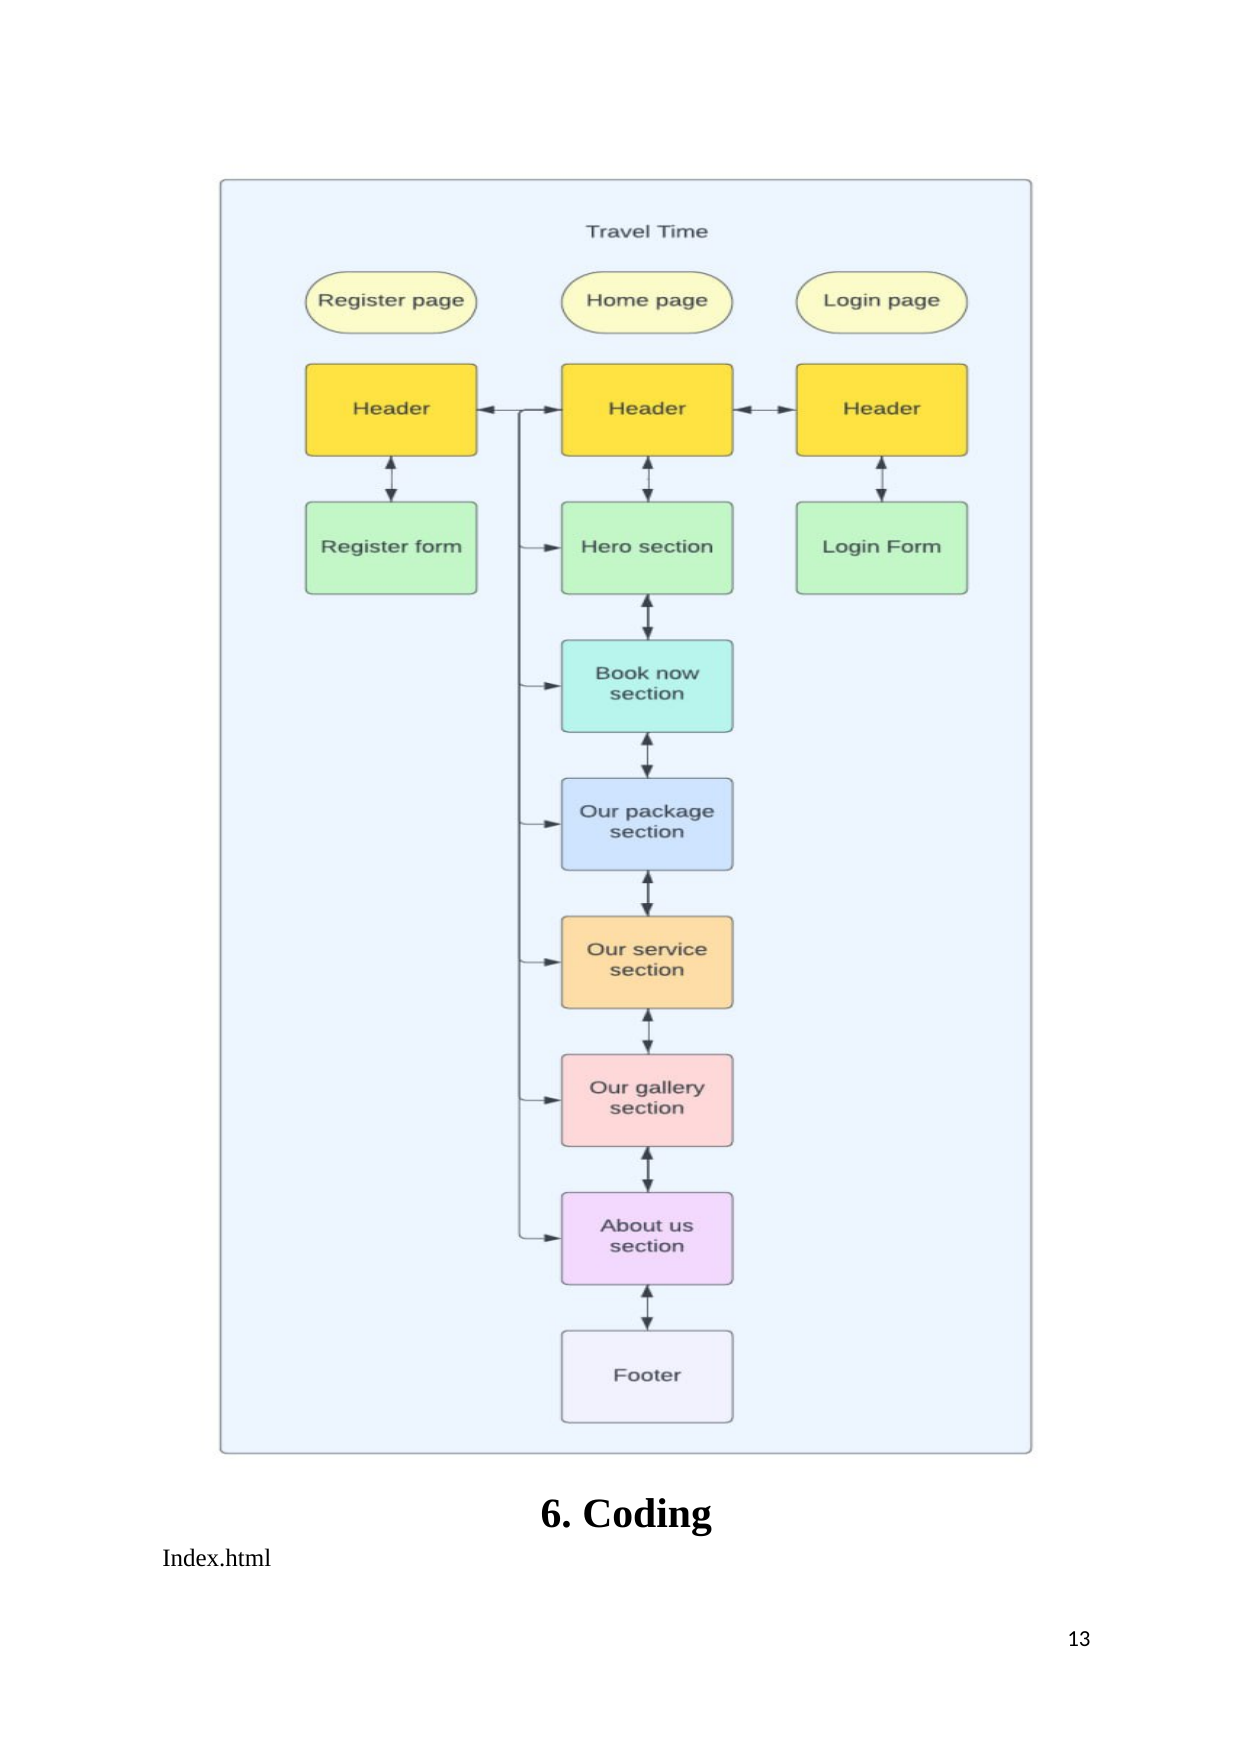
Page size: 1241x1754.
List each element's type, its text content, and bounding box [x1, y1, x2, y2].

text 6. Coding [162, 1488, 1090, 1536]
text Index.html [162, 1543, 1090, 1572]
picture [178, 150, 1074, 1484]
